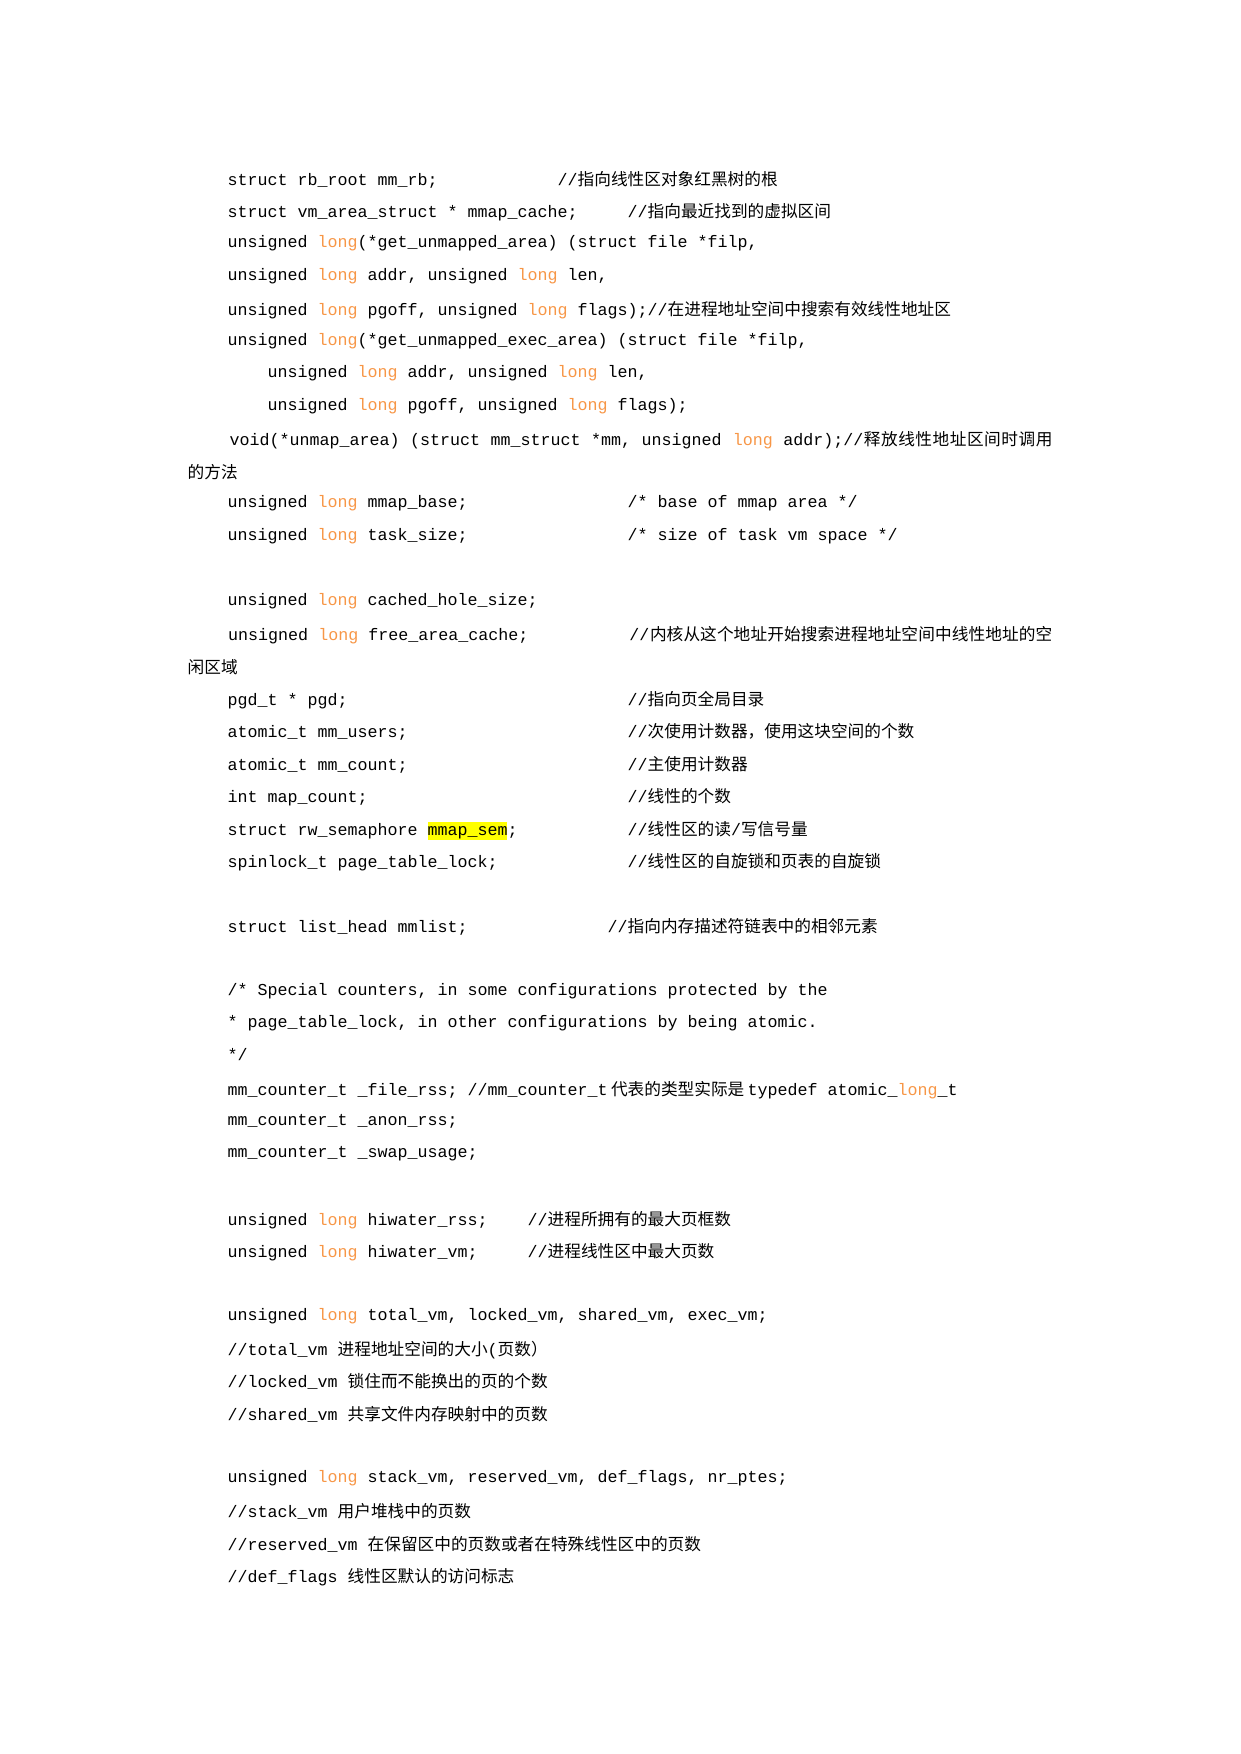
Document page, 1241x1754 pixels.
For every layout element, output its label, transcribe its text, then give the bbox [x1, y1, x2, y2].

text * page_table_lock, in other configurations by being atomic. [187, 1007, 1053, 1039]
text //shared_vm 共享文件内存映射中的页数 [187, 1397, 1053, 1429]
text spinlock_t page_table_lock; //线性区的自旋锁和页表的自旋锁 [187, 844, 1053, 877]
text unsigned long(*get_unmapped_exec_area) (struct file *filp, [187, 324, 1053, 357]
text unsigned long task_size; /* size of task vm space */ [187, 519, 1053, 552]
text struct rw_semaphore mmap_sem; //线性区的读/写信号量 [187, 812, 1053, 844]
text mm_counter_t _file_rss; //mm_counter_t代表的类型实际是typedef atomic_long_t [187, 1072, 1053, 1104]
text void(*unmap_area) (struct mm_struct *mm, unsigned long addr);//释放线性地址区间时调用的方法 [187, 422, 1053, 487]
text /* Special counters, in some configurations protected by the [187, 974, 1053, 1007]
text //locked_vm 锁住而不能换出的页的个数 [187, 1364, 1053, 1397]
text atomic_t mm_users; //次使用计数器，使用这块空间的个数 [187, 714, 1053, 747]
text struct vm_area_struct * mmap_cache; //指向最近找到的虚拟区间 [187, 194, 1053, 227]
text unsigned long hiwater_rss; //进程所拥有的最大页框数 [187, 1202, 1053, 1234]
text struct list_head mmlist; //指向内存描述符链表中的相邻元素 [187, 909, 1053, 942]
text //total_vm 进程地址空间的大小(页数） [187, 1332, 1053, 1364]
text unsigned long stack_vm, reserved_vm, def_flags, nr_ptes; [187, 1462, 1053, 1494]
text unsigned long total_vm, locked_vm, shared_vm, exec_vm; [187, 1299, 1053, 1332]
text unsigned long free_area_cache; //内核从这个地址开始搜索进程地址空间中线性地址的空闲区域 [187, 617, 1053, 682]
text unsigned long hiwater_vm; //进程线性区中最大页数 [187, 1234, 1053, 1267]
text //stack_vm 用户堆栈中的页数 [187, 1494, 1053, 1527]
text unsigned long mmap_base; /* base of mmap area */ [187, 487, 1053, 519]
text unsigned long addr, unsigned long len, [187, 259, 1053, 292]
text //reserved_vm 在保留区中的页数或者在特殊线性区中的页数 [187, 1527, 1053, 1559]
text pgd_t * pgd; //指向页全局目录 [187, 682, 1053, 714]
text mm_counter_t _anon_rss; [187, 1104, 1053, 1137]
text unsigned long(*get_unmapped_area) (struct file *filp, [187, 227, 1053, 259]
text unsigned long cached_hole_size; [187, 584, 1053, 617]
text unsigned long addr, unsigned long len, [187, 357, 1053, 389]
text */ [187, 1039, 1053, 1072]
text struct rb_root mm_rb; //指向线性区对象红黑树的根 [187, 162, 1053, 194]
text //def_flags 线性区默认的访问标志 [187, 1559, 1053, 1592]
text int map_count; //线性的个数 [187, 779, 1053, 812]
text mm_counter_t _swap_usage; [187, 1137, 1053, 1169]
text unsigned long pgoff, unsigned long flags);//在进程地址空间中搜索有效线性地址区 [187, 292, 1053, 324]
text unsigned long pgoff, unsigned long flags); [187, 389, 1053, 422]
text atomic_t mm_count; //主使用计数器 [187, 747, 1053, 779]
